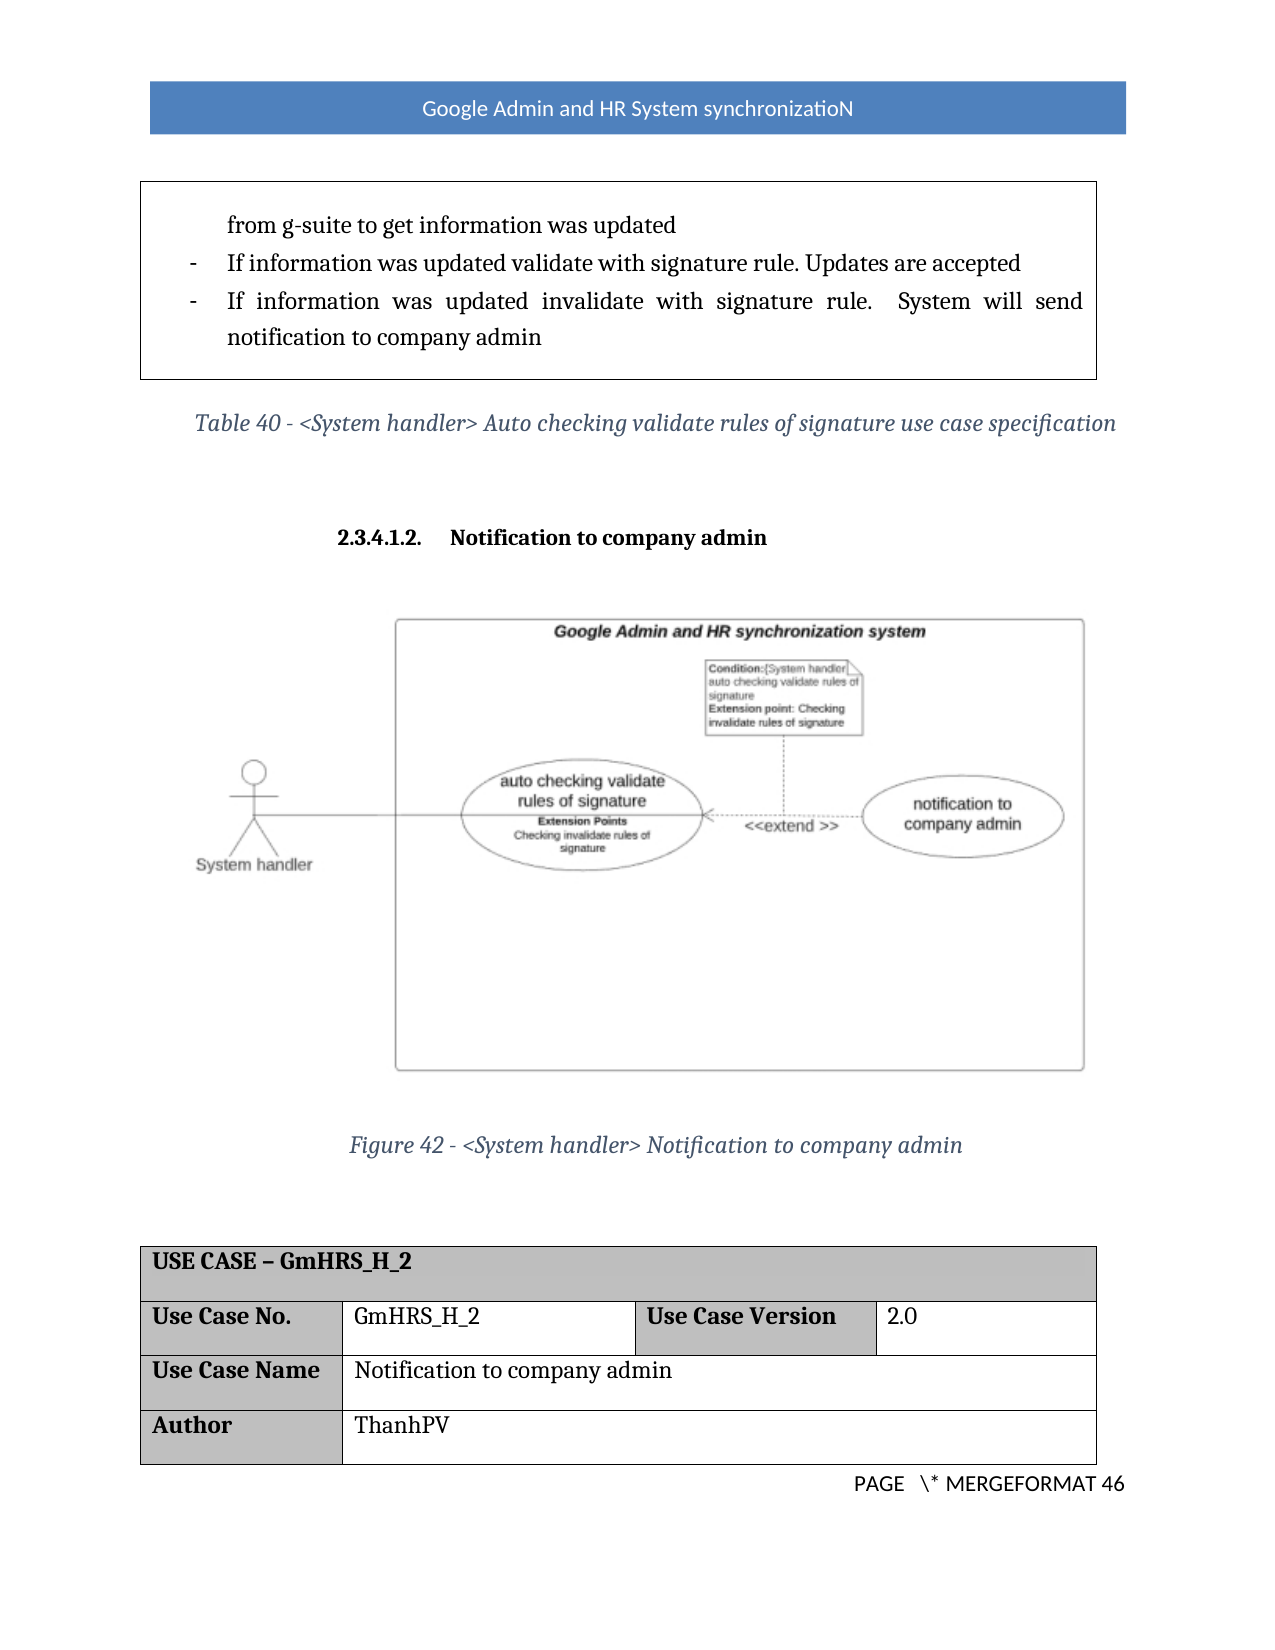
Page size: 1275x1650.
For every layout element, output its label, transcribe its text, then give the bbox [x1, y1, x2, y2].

table_header USE CASE – GmHRS_H_2 [141, 1247, 1096, 1301]
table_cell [141, 182, 1096, 379]
table_cell GmHRS_H_2 [343, 1302, 635, 1355]
table_cell Use Case Version [636, 1302, 876, 1355]
text Figure 42 - <System handler> Notification to company admin [187, 1131, 1125, 1160]
subtitle Notification to company admin [337, 524, 1125, 551]
text Table 40 - <System handler> Auto checking validate rules of signature use case specification [187, 409, 1125, 438]
table_cell Use Case Name [141, 1356, 342, 1410]
table_cell Notification to company admin [343, 1356, 1096, 1410]
table_cell Author [141, 1411, 342, 1464]
table_cell ThanhPV [343, 1411, 1096, 1464]
picture [187, 583, 1129, 1098]
table_cell Use Case No. [141, 1302, 342, 1355]
table_cell 2.0 [877, 1302, 1096, 1355]
